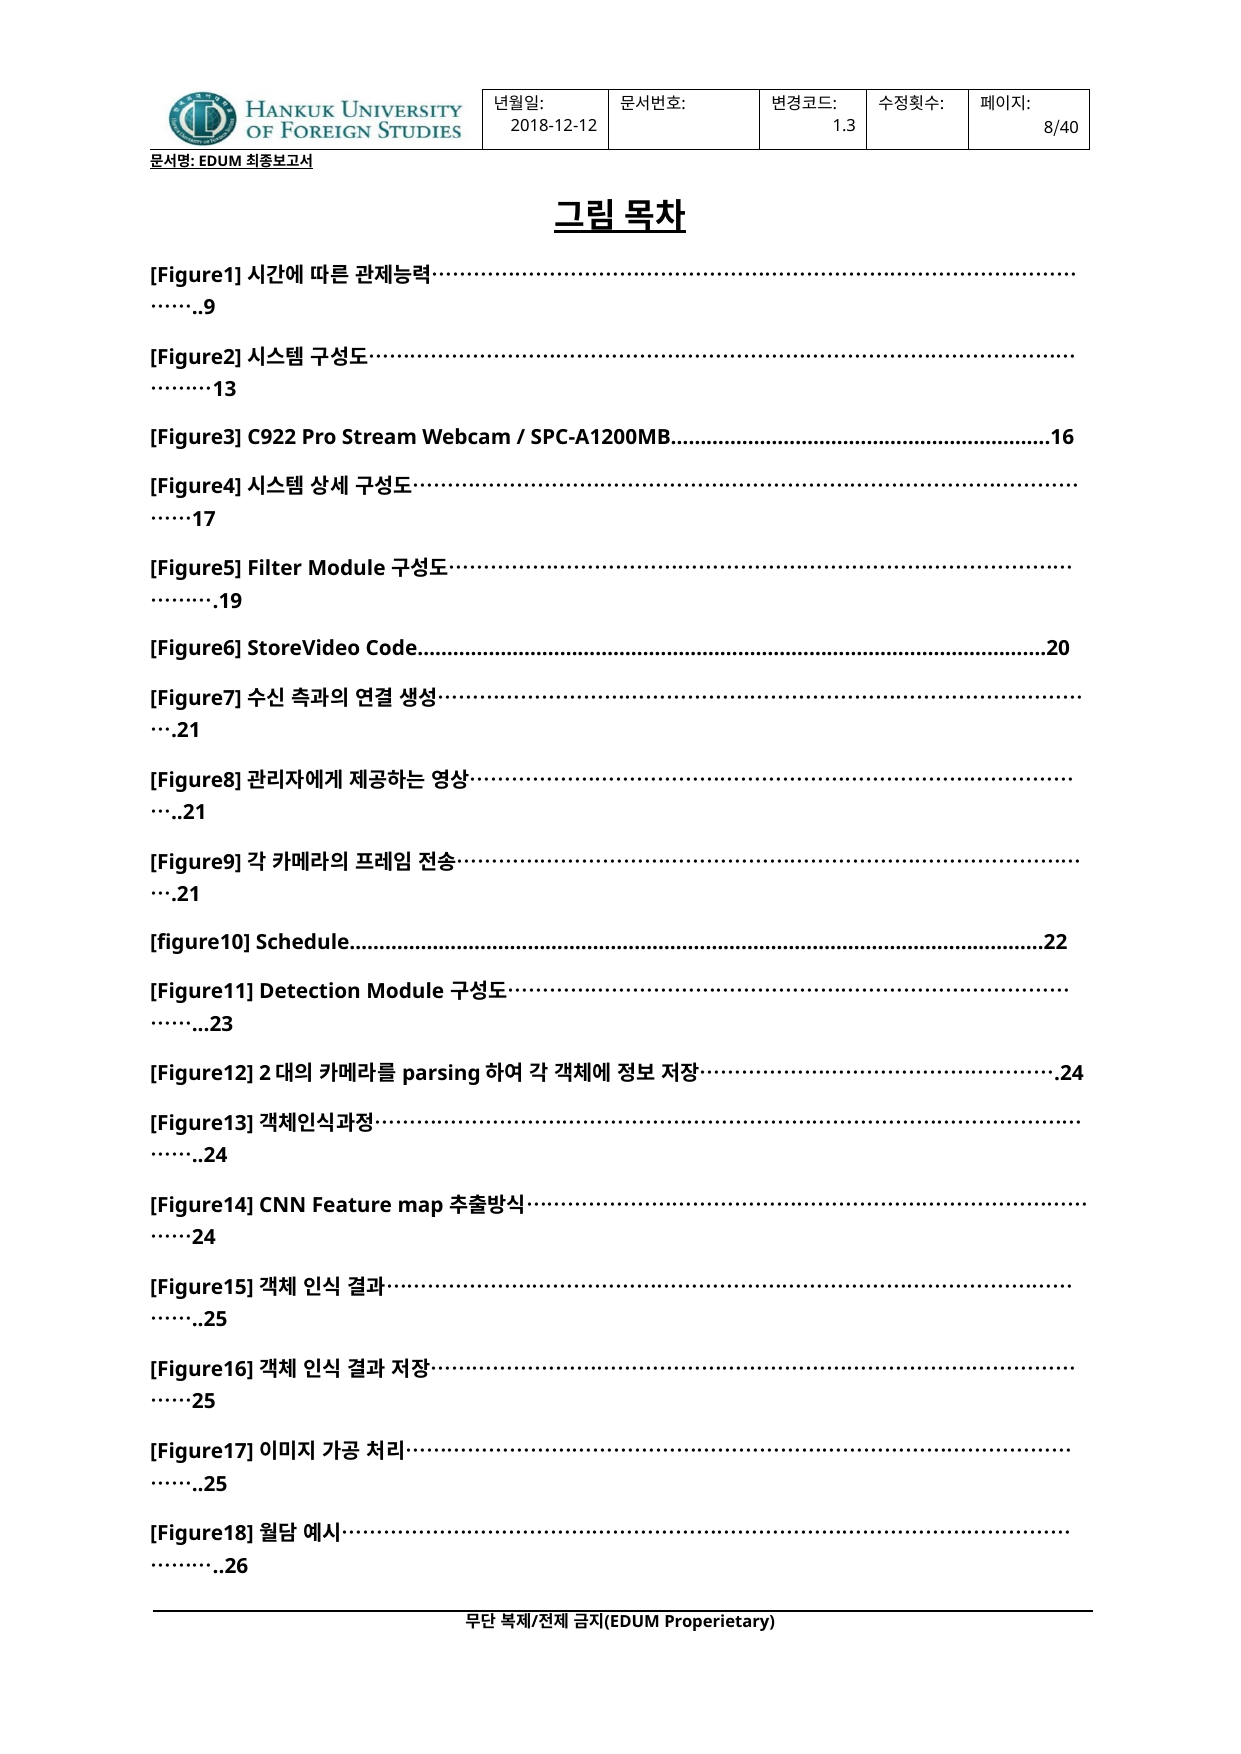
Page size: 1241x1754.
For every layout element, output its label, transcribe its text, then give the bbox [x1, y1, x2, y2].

text [Figure16] 객체 인식 결과 저장………………………………………………………………………………………25 [150, 1352, 1090, 1415]
text [Figure1] 시간에 따른 관제능력………………………………………………………………………………………..9 [150, 258, 1090, 321]
text [Figure6] StoreVideo Code…………………………………………………………………………………………….20 [150, 633, 1090, 662]
text [Figure2] 시스템 구성도…………………………………………………………………………………………………13 [150, 340, 1090, 403]
text [Figure14] CNN Feature map 추출방식……………………………………………………………………………24 [150, 1188, 1090, 1251]
text [Figure9] 각 카메라의 프레임 전송………………………………………………………………………………….21 [150, 845, 1090, 908]
text [Figure17] 이미지 가공 처리…………………………………………………………………………………………..25 [150, 1434, 1090, 1497]
text [figure10] Schedule………………………………………………………………………………………………………22 [150, 927, 1090, 956]
text 그림 목차 [150, 189, 1090, 237]
text [Figure7] 수신 측과의 연결 생성…………………………………………………………………………………….21 [150, 681, 1090, 744]
text [Figure12] 2대의 카메라를 parsing하여 각 객체에 정보 저장…………………………………………….24 [150, 1056, 1090, 1087]
picture [161, 89, 470, 149]
text [Figure18] 월담 예시……………………………………………………………………………………………………..26 [150, 1516, 1090, 1579]
text [Figure4] 시스템 상세 구성도…………………………………………………………………………………………17 [150, 469, 1090, 532]
text [Figure15] 객체 인식 결과……………………………………………………………………………………………..25 [150, 1270, 1090, 1333]
text [Figure13] 객체인식과정………………………………………………………………………………………………..24 [150, 1106, 1090, 1169]
text [Figure11] Detection Module 구성도……………………………………………………………………………...23 [150, 974, 1090, 1037]
text [Figure3] C922 Pro Stream Webcam / SPC-A1200MB……………………………………………………….16 [150, 422, 1090, 451]
text [Figure5] Filter Module 구성도……………………………………………………………………………………….19 [150, 551, 1090, 614]
text [Figure8] 관리자에게 제공하는 영상………………………………………………………………………………..21 [150, 763, 1090, 826]
